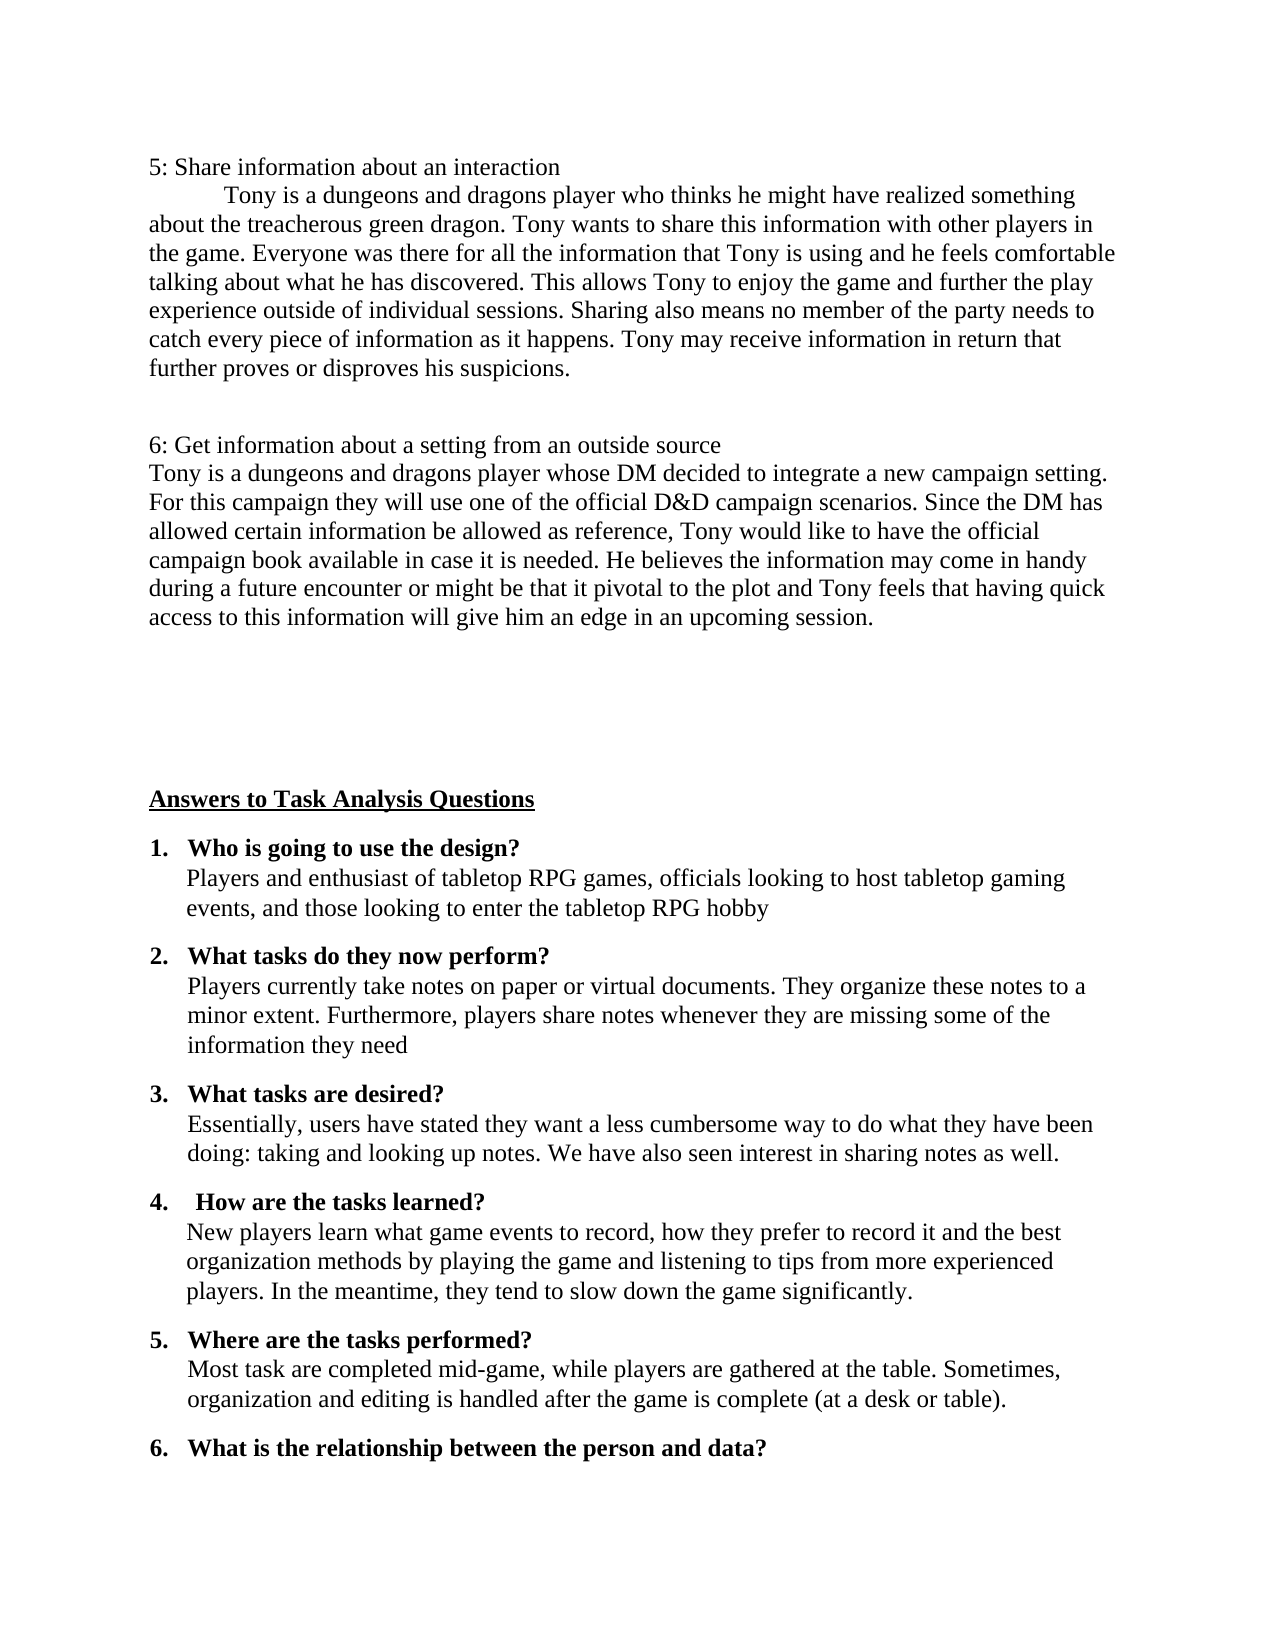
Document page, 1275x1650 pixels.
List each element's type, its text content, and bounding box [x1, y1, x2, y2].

text Players and enthusiast of tabletop RPG games, officials looking to host tabletop gaming events, and those looking to enter the tabletop RPG hobby [186, 863, 1121, 921]
text Essentially, users have stated they want a less cumbersome way to do what they have been doing: taking and looking up notes. We have also seen interest in sharing notes as well. [187, 1109, 1121, 1167]
text Answers to Task Analysis Questions [148, 784, 1121, 813]
list What tasks do they now perform? [149, 941, 1121, 970]
list What tasks are desired? [149, 1079, 1121, 1108]
text 6: Get information about a setting from an outside source Tony is a dungeons and dragons player whose DM decided to integrate a new campaign setting. For this campaign they will use one of the official D&D campaign scenarios. Since the DM has allowed certain information be allowed as reference, Tony would like to have the official campaign book available in case it is needed. He believes the information may come in handy during a future encounter or might be that it pivotal to the plot and Tony feels that having quick access to this information will give him an edge in an upcoming session. [148, 401, 1121, 717]
text 5: Share information about an interaction Tony is a dungeons and dragons player who thinks he might have realized something about the treacherous green dragon. Tony wants to share this information with other players in the game. Everyone was there for all the information that Tony is using and he feels comfortable talking about what he has discovered. This allows Tony to enjoy the game and further the play experience outside of individual sessions. Sharing also means no member of the party needs to catch every piece of information as it happens. Tony may receive information in return that further proves or disproves his suspicions. [148, 152, 1121, 382]
list Where are the tasks performed? [149, 1325, 1121, 1353]
list Who is going to use the design? [149, 833, 1121, 862]
text New players learn what game events to record, how they prefer to record it and the best organization methods by playing the game and listening to tips from more experienced players. In the meantime, they tend to slow down the game significantly. [186, 1217, 1121, 1304]
text Players currently take notes on paper or virtual documents. They organize these notes to a minor extent. Furthermore, players share notes whenever they are missing some of the information they need [187, 971, 1121, 1059]
list What is the relationship between the person and data? [149, 1433, 1121, 1461]
list How are the tasks learned? [149, 1187, 1121, 1216]
text Most task are completed mid-game, while players are gathered at the table. Sometimes, organization and editing is handled after the game is complete (at a desk or table). [187, 1354, 1121, 1413]
